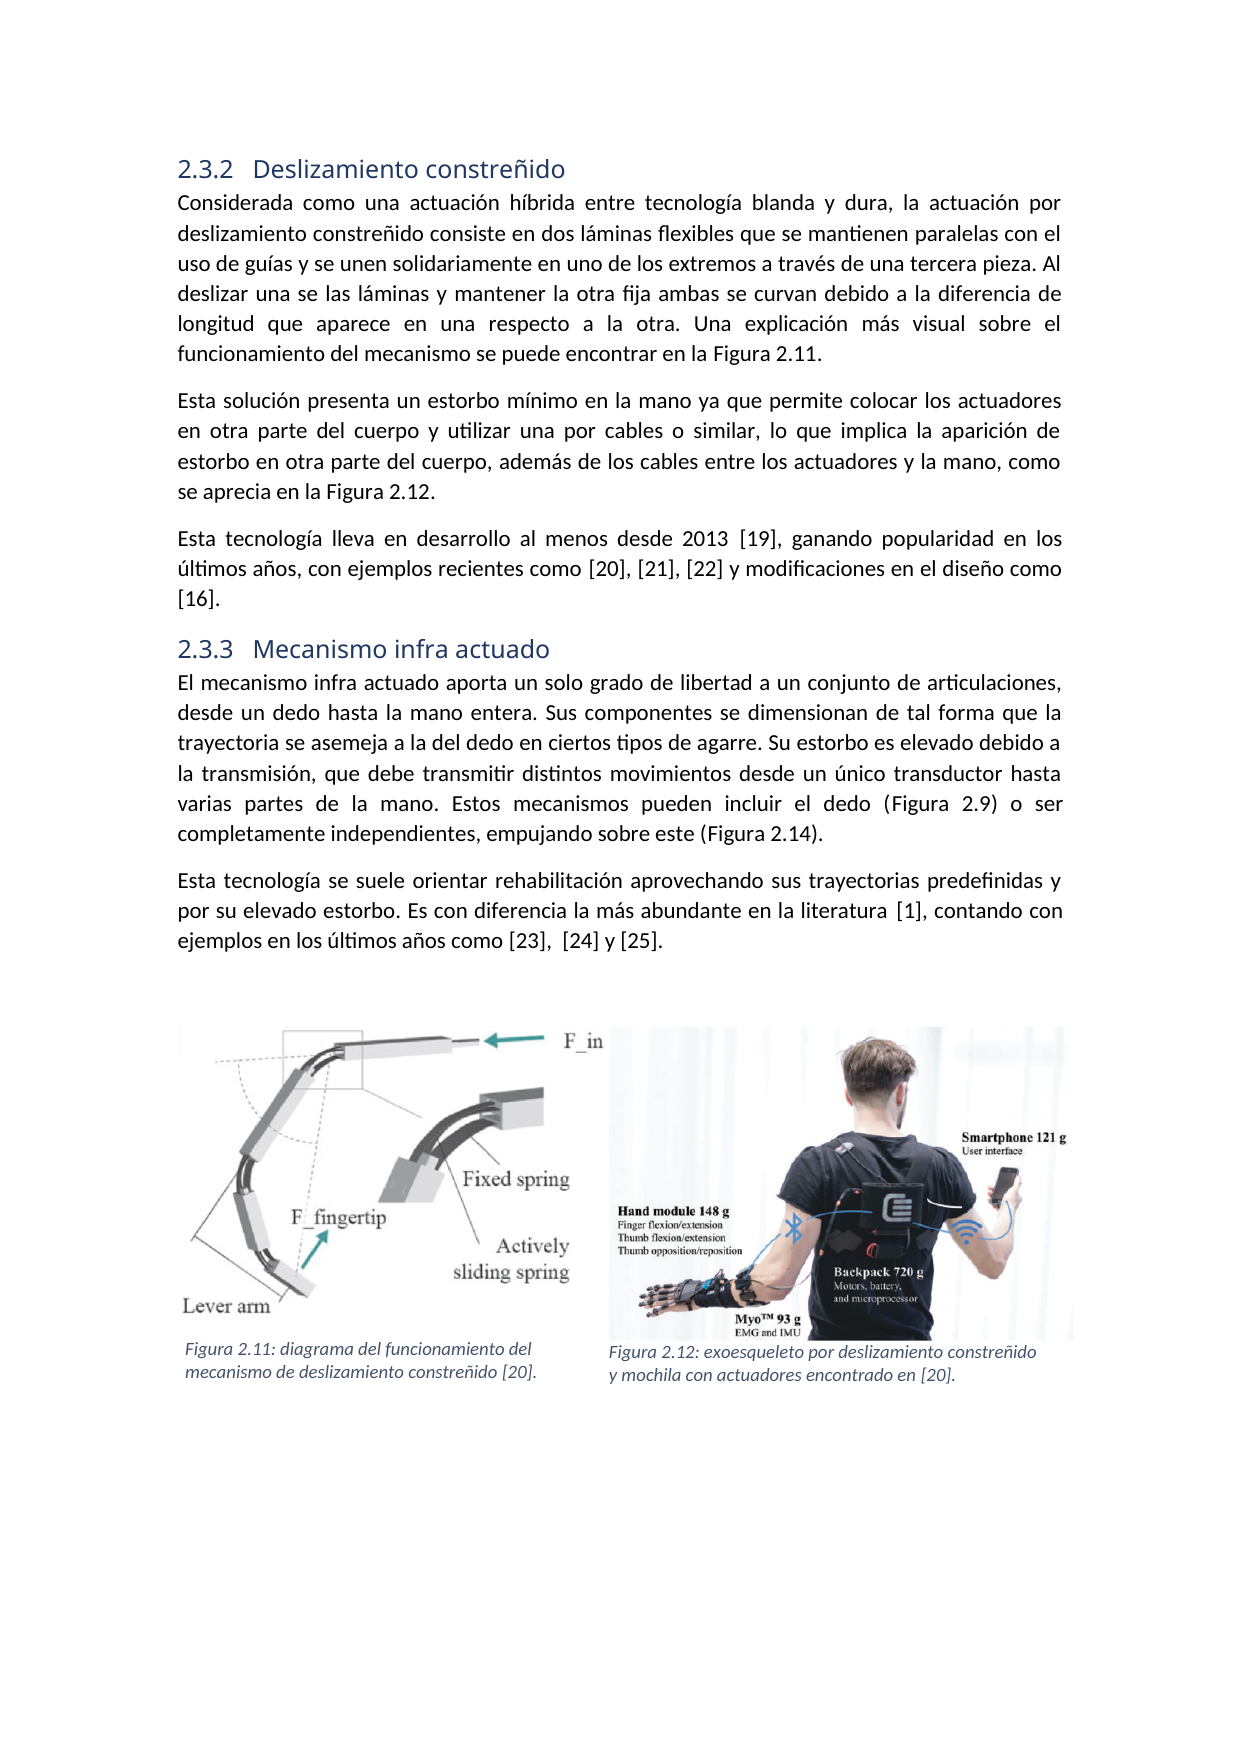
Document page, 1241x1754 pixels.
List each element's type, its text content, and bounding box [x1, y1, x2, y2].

subtitle Mecanismo infra actuado [177, 631, 1063, 665]
text Esta solución presenta un estorbo mínimo en la mano ya que permite colocar los actuadores en otra parte del cuerpo y utilizar una por cables o similar, lo que implica la aparición de estorbo en otra parte del cuerpo, además de los cables entre los actuadores y la mano, como se aprecia en la Figura 2.11. [177, 386, 1063, 505]
text Esta tecnología lleva en desarrollo al menos desde 2013 , ganando popularidad en los últimos años, con ejemplos recientes como , , y modificaciones en el diseño como . [177, 524, 1063, 612]
text Considerada como una actuación híbrida entre tecnología blanda y dura, la actuación por deslizamiento constreñido consiste en dos láminas flexibles que se mantienen paralelas con el uso de guías y se unen solidariamente en uno de los extremos a través de una tercera pieza. Al deslizar una se las láminas y mantener la otra fija ambas se curvan debido a la diferencia de longitud que aparece en una respecto a la otra. Una explicación más visual sobre el funcionamiento del mecanismo se puede encontrar en la Figura 2.12. [177, 188, 1063, 368]
picture [177, 1021, 1074, 1341]
text Esta tecnología se suele orientar rehabilitación aprovechando sus trayectorias predefinidas y por su elevado estorbo. Es con diferencia la más abundante en la literatura , contando con ejemplos en los últimos años como, y . [177, 866, 1063, 954]
text El mecanismo infra actuado aporta un solo grado de libertad a un conjunto de articulaciones, desde un dedo hasta la mano entera. Sus componentes se dimensionan de tal forma que la trayectoria se asemeja a la del dedo en ciertos tipos de agarre. Su estorbo es elevado debido a la transmisión, que debe transmitir distintos movimientos desde un único transductor hasta varias partes de la mano. Estos mecanismos pueden incluir el dedo (Figura 2.9) o ser completamente independientes, empujando sobre este (Figura 2.14). [177, 668, 1063, 847]
subtitle Deslizamiento constreñido [177, 152, 1063, 186]
